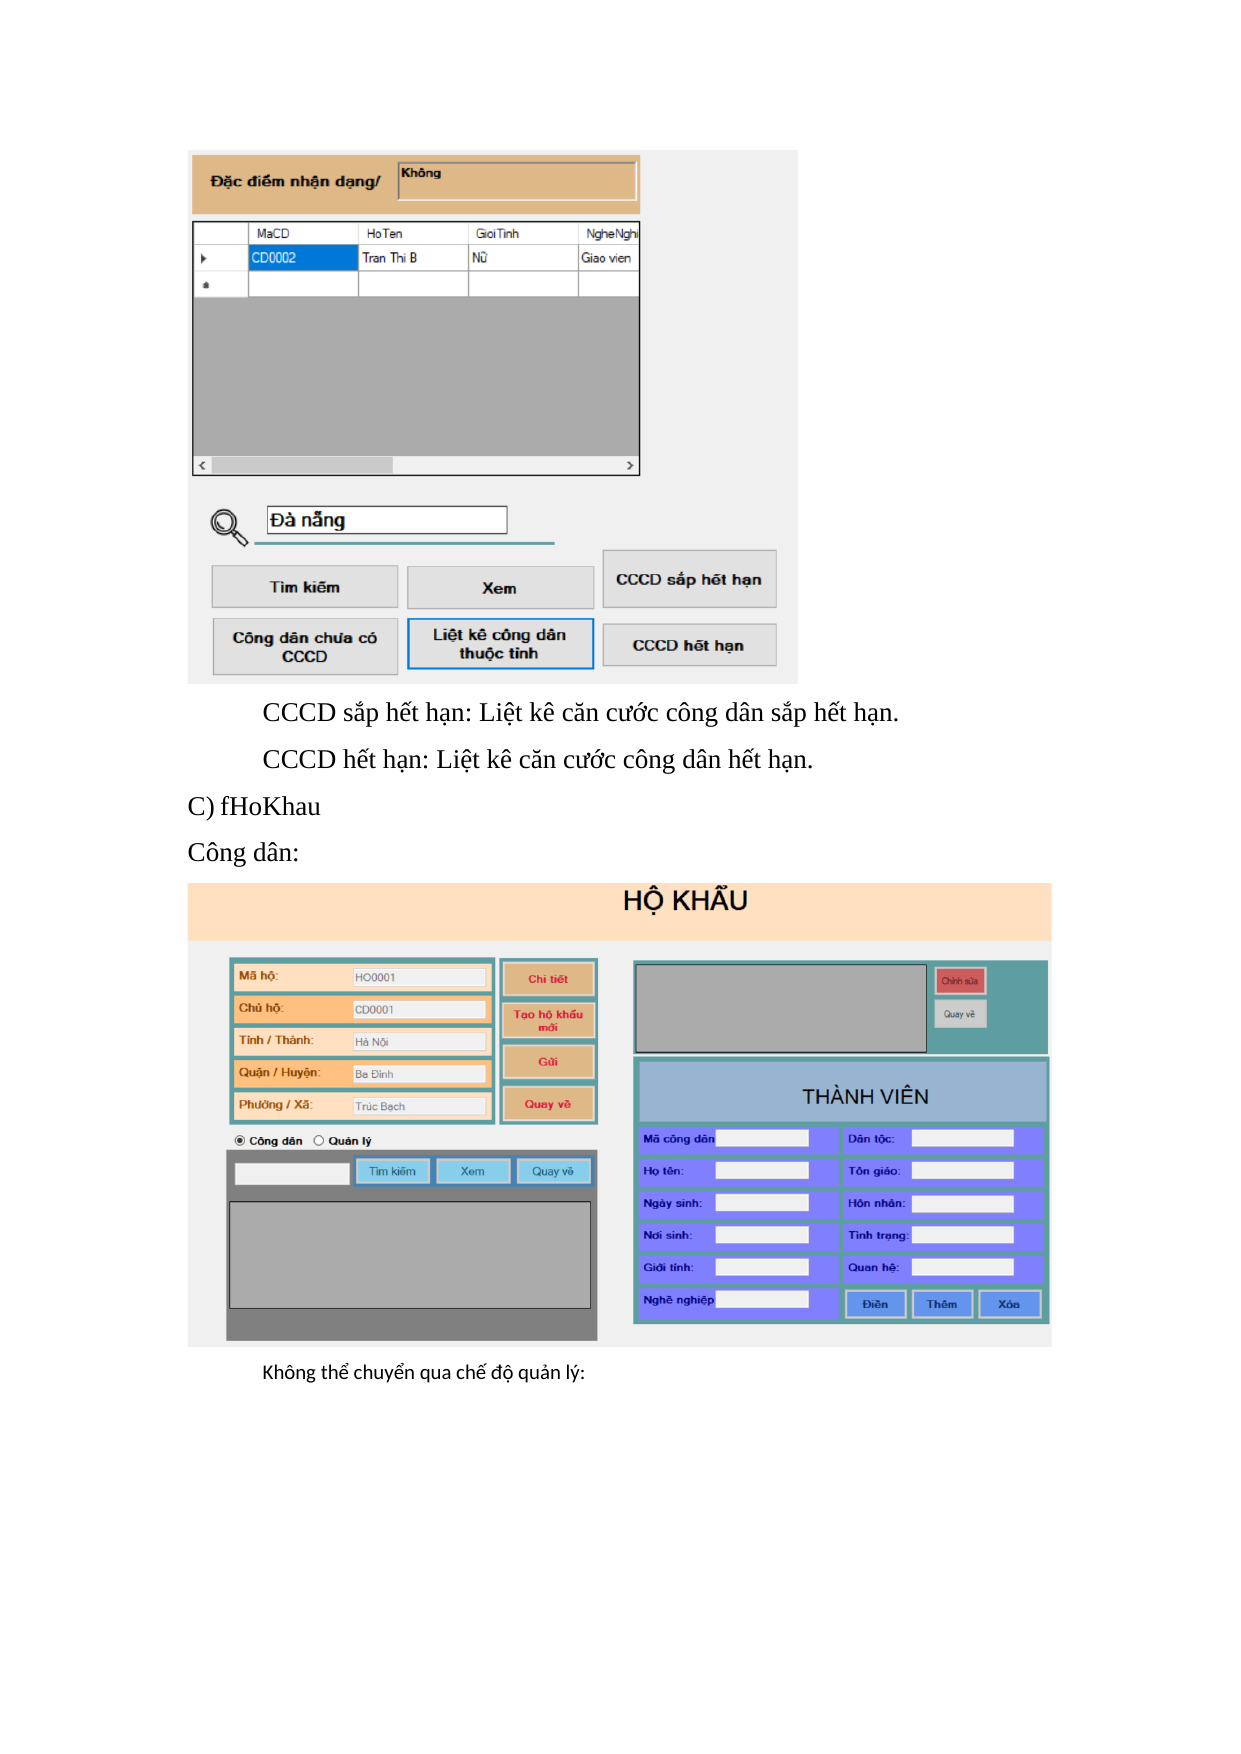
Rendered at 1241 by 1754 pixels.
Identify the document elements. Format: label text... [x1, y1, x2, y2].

list Công dân: [187, 837, 1053, 868]
list CCCD hết hạn: Liệt kê căn cước công dân hết hạn. [187, 743, 1053, 774]
list CCCD sắp hết hạn: Liệt kê căn cước công dân sắp hết hạn. [187, 697, 1053, 728]
list fHoKhau [187, 790, 1053, 821]
list Không thể chuyển qua chế độ quản lý: [187, 1359, 1053, 1384]
picture [187, 150, 798, 684]
picture [187, 883, 1052, 1347]
